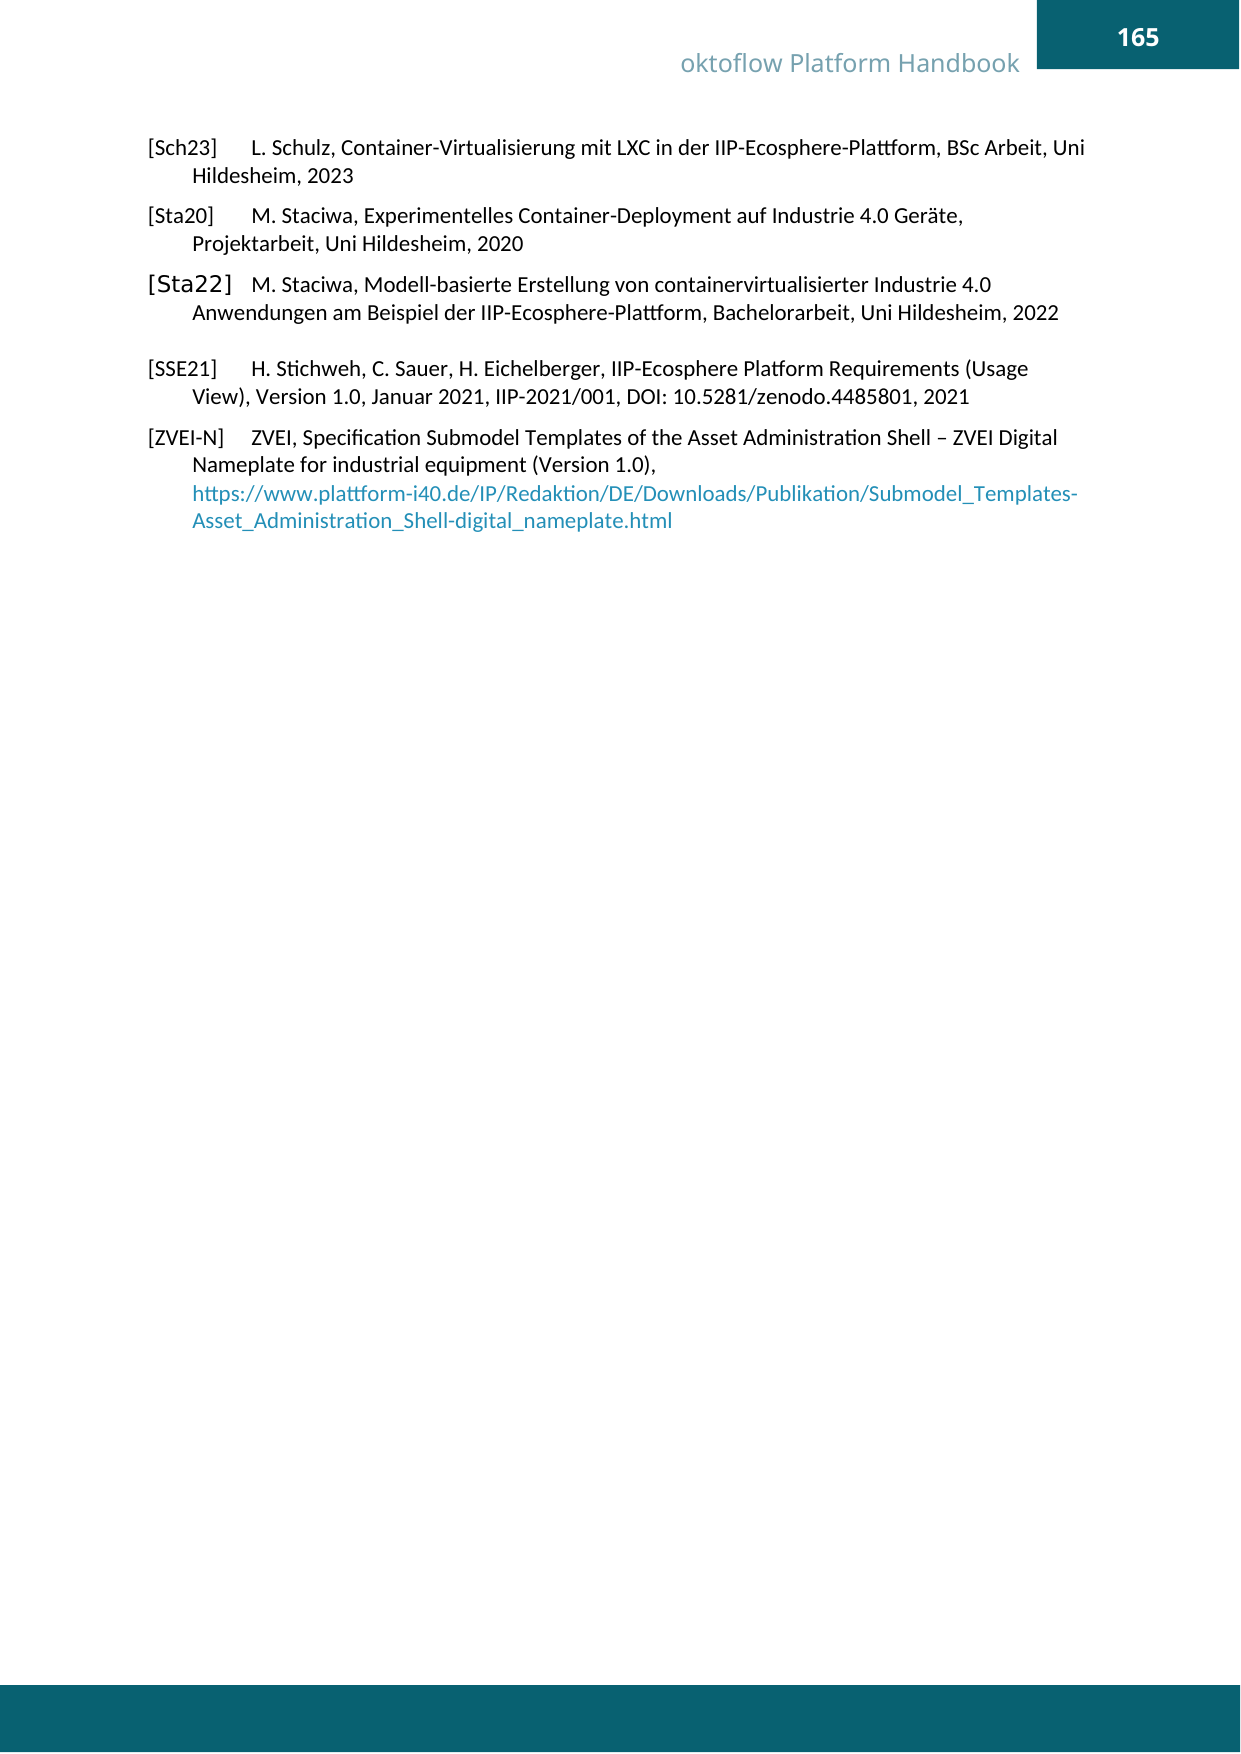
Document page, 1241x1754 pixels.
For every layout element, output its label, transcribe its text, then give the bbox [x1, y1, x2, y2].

text [SSE21] H. Stichweh, C. Sauer, H. Eichelberger, IIP-Ecosphere Platform Requirements (Usage View), Version 1.0, Januar 2021, IIP-2021/001, DOI: 10.5281/zenodo.4485801, 2021 [148, 354, 1093, 410]
text [Sta20] M. Staciwa, Experimentelles Container-Deployment auf Industrie 4.0 Geräte, Projektarbeit, Uni Hildesheim, 2020 [148, 201, 1093, 257]
text [ZVEI-N] ZVEI, Specification Submodel Templates of the Asset Administration Shell – ZVEI Digital Nameplate for industrial equipment (Version 1.0), https://www.plattform-i40.de/IP/Redaktion/DE/Downloads/Publikation/Submodel_Templates-Asset_Administration_Shell-digital_nameplate.html [148, 423, 1093, 535]
text [Sch23] L. Schulz, Container-Virtualisierung mit LXC in der IIP-Ecosphere-Plattform, BSc Arbeit, Uni Hildesheim, 2023 [148, 133, 1093, 189]
text [Sta22] M. Staciwa, Modell-basierte Erstellung von containervirtualisierter Industrie 4.0 Anwendungen am Beispiel der IIP-Ecosphere-Plattform, Bachelorarbeit, Uni Hildesheim, 2022 [148, 270, 1093, 326]
